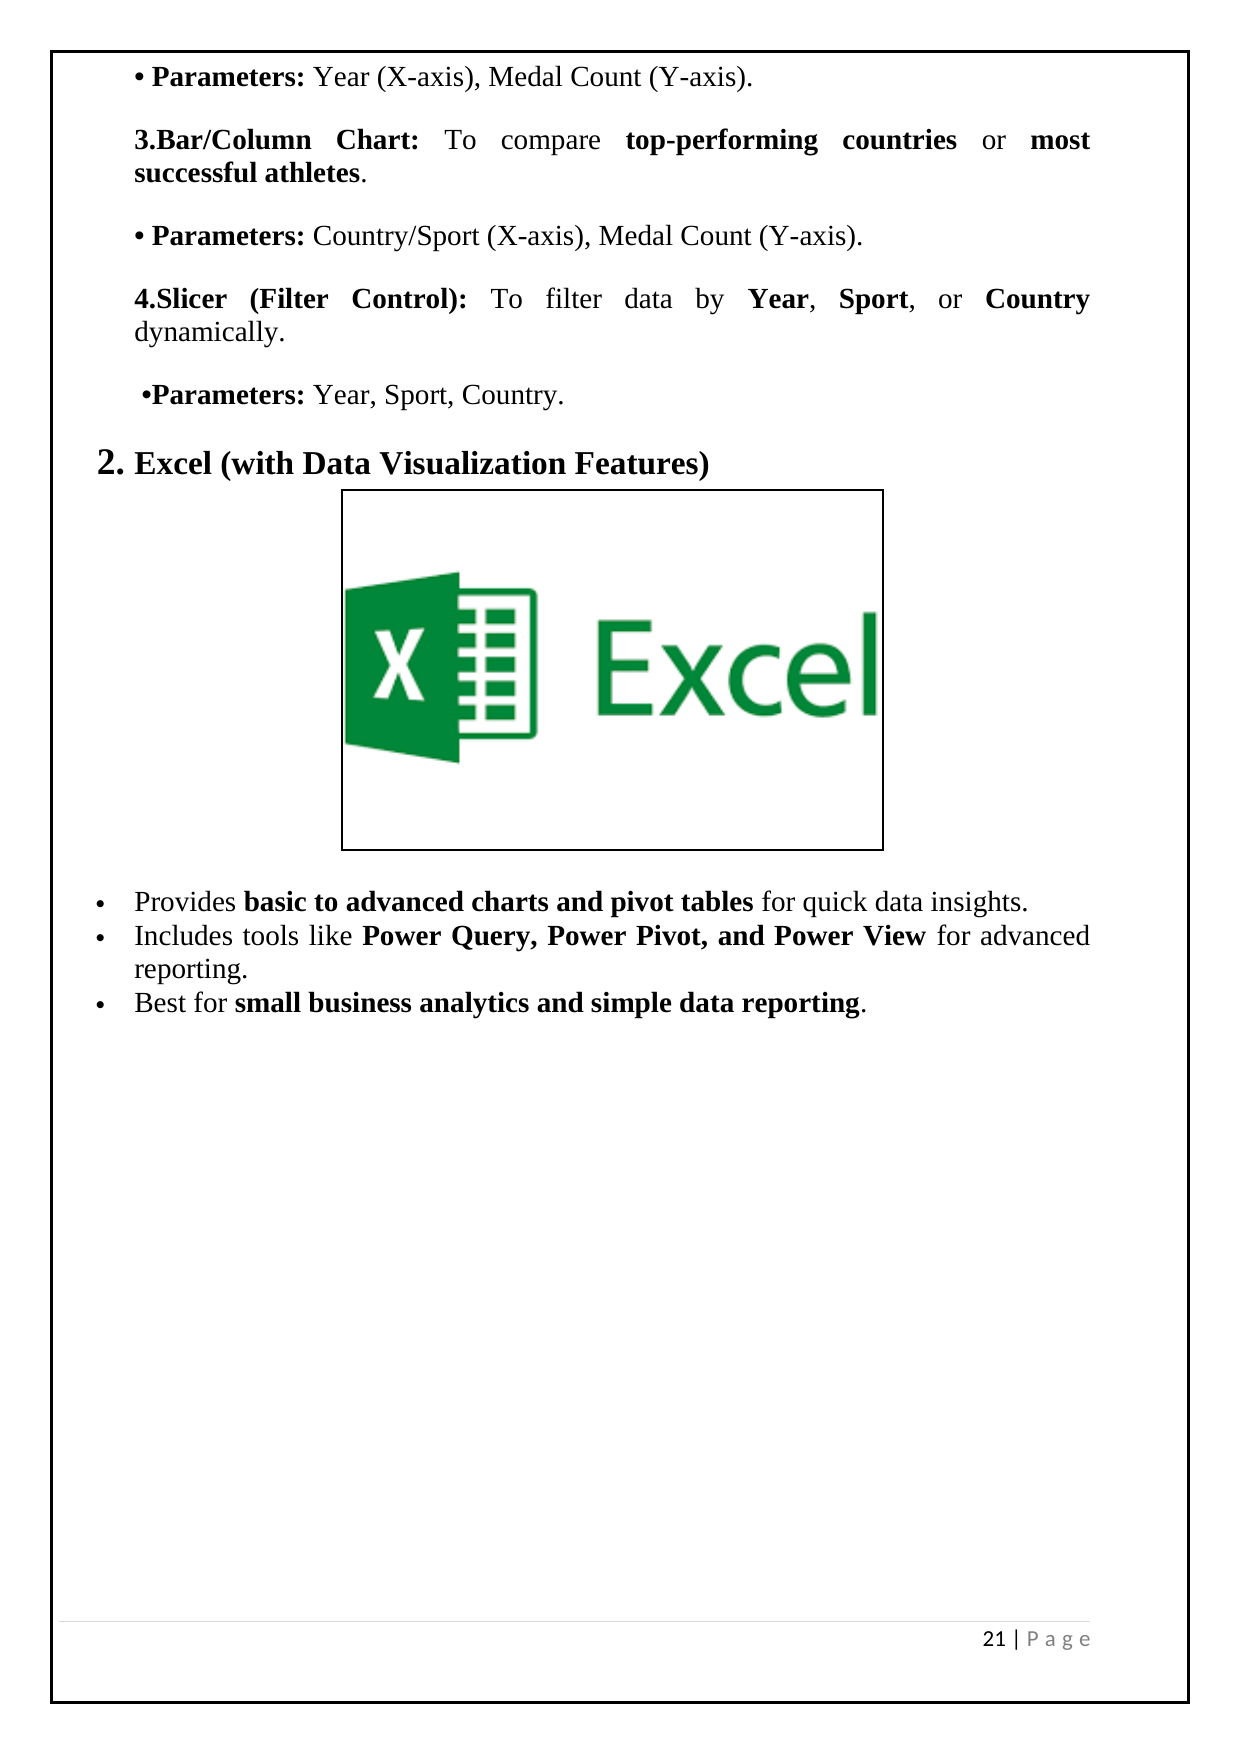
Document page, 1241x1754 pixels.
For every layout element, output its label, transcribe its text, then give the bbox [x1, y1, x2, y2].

list Includes tools like Power Query, Power Pivot, and Power View for advanced reporting. [97, 918, 1090, 985]
picture [343, 491, 882, 849]
text 4.Slicer (Filter Control): To filter data by Year, Sport, or Country dynamically. [134, 281, 1090, 348]
text 3.Bar/Column Chart: To compare top-performing countries or most successful athletes. [134, 122, 1090, 189]
text •Parameters: Year, Sport, Country. [59, 377, 1090, 411]
subtitle Excel (with Data Visualization Features) [97, 440, 1090, 483]
text • Parameters: Country/Sport (X-axis), Medal Count (Y-axis). [59, 218, 1090, 252]
list Provides basic to advanced charts and pivot tables for quick data insights. [97, 884, 1090, 918]
list Best for small business analytics and simple data reporting. [97, 985, 1090, 1018]
text • Parameters: Year (X-axis), Medal Count (Y-axis). [134, 59, 1090, 93]
